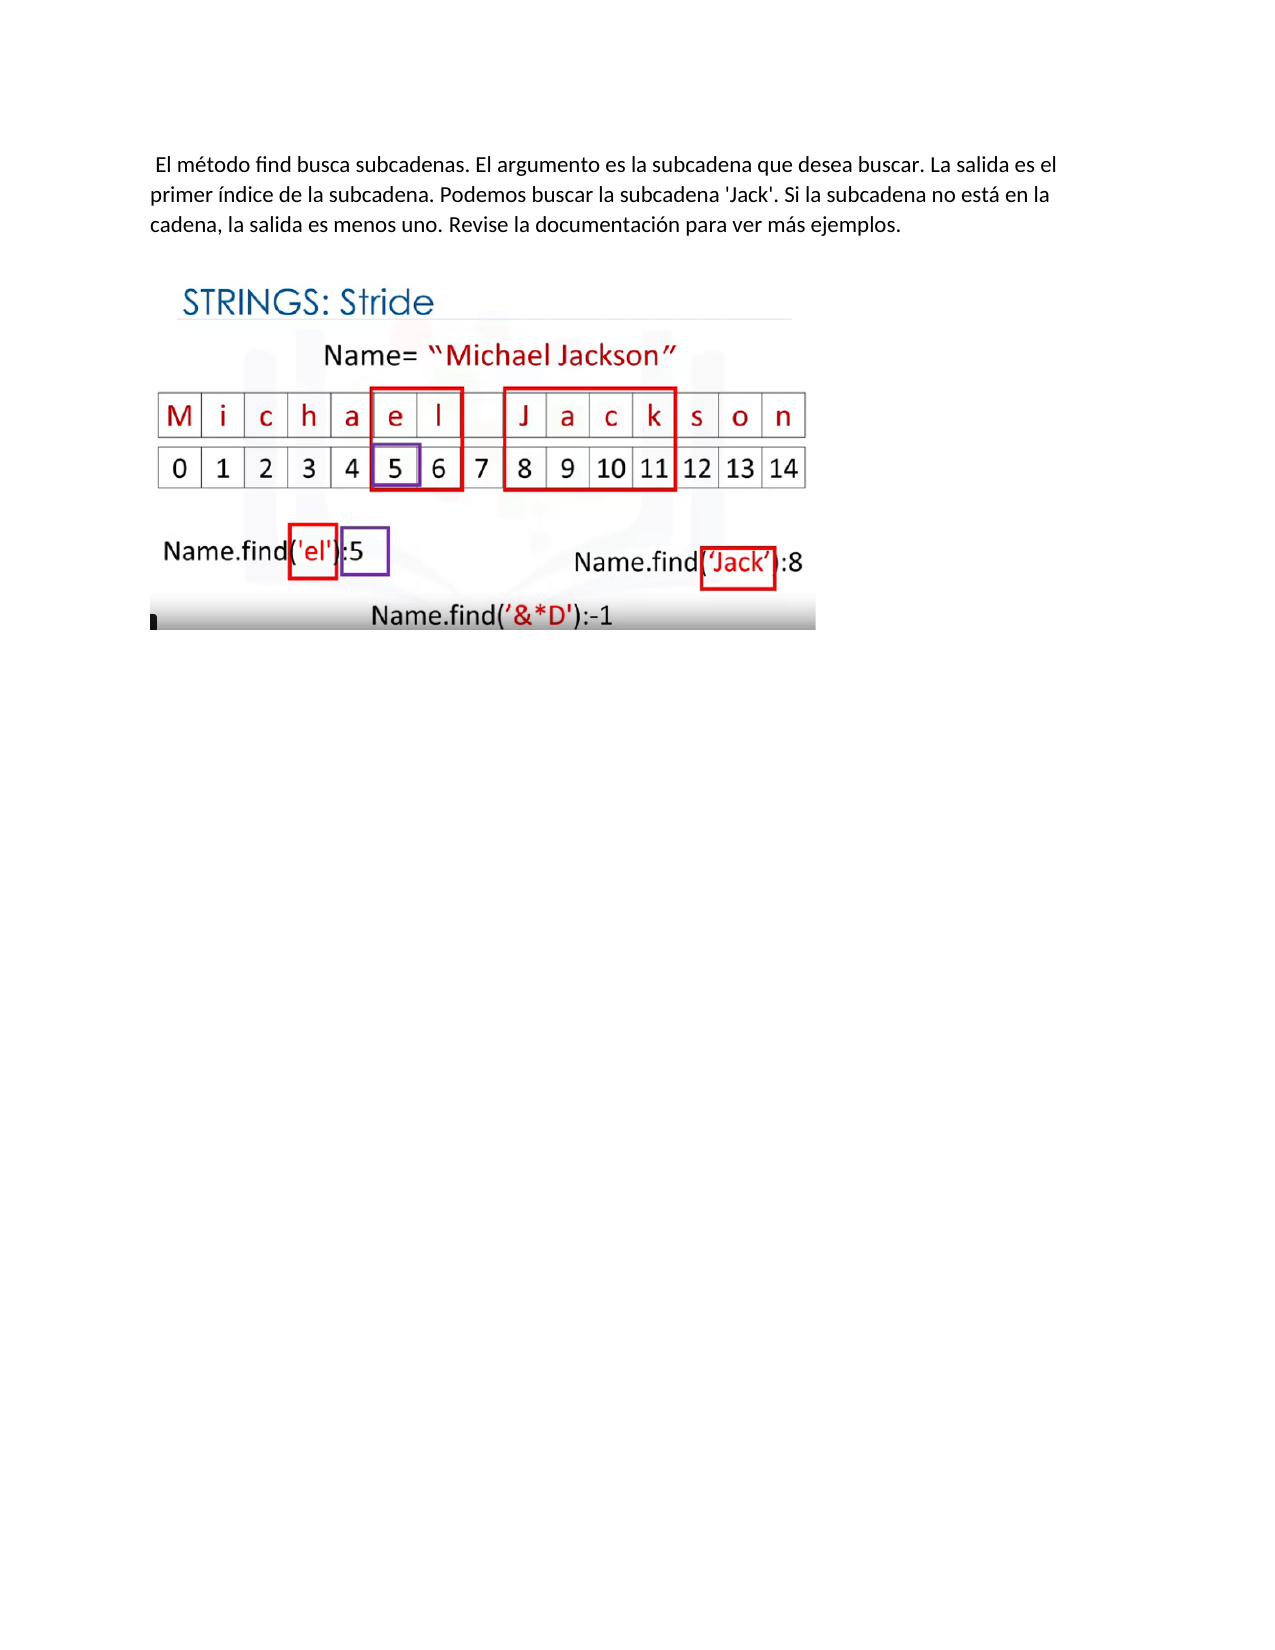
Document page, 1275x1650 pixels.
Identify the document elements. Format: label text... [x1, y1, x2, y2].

text El método find busca subcadenas. El argumento es la subcadena que desea buscar. La salida es el primer índice de la subcadena. Podemos buscar la subcadena 'Jack'. Si la subcadena no está en la cadena, la salida es menos uno. Revise la documentación para ver más ejemplos. [150, 150, 1125, 238]
picture [150, 257, 816, 630]
